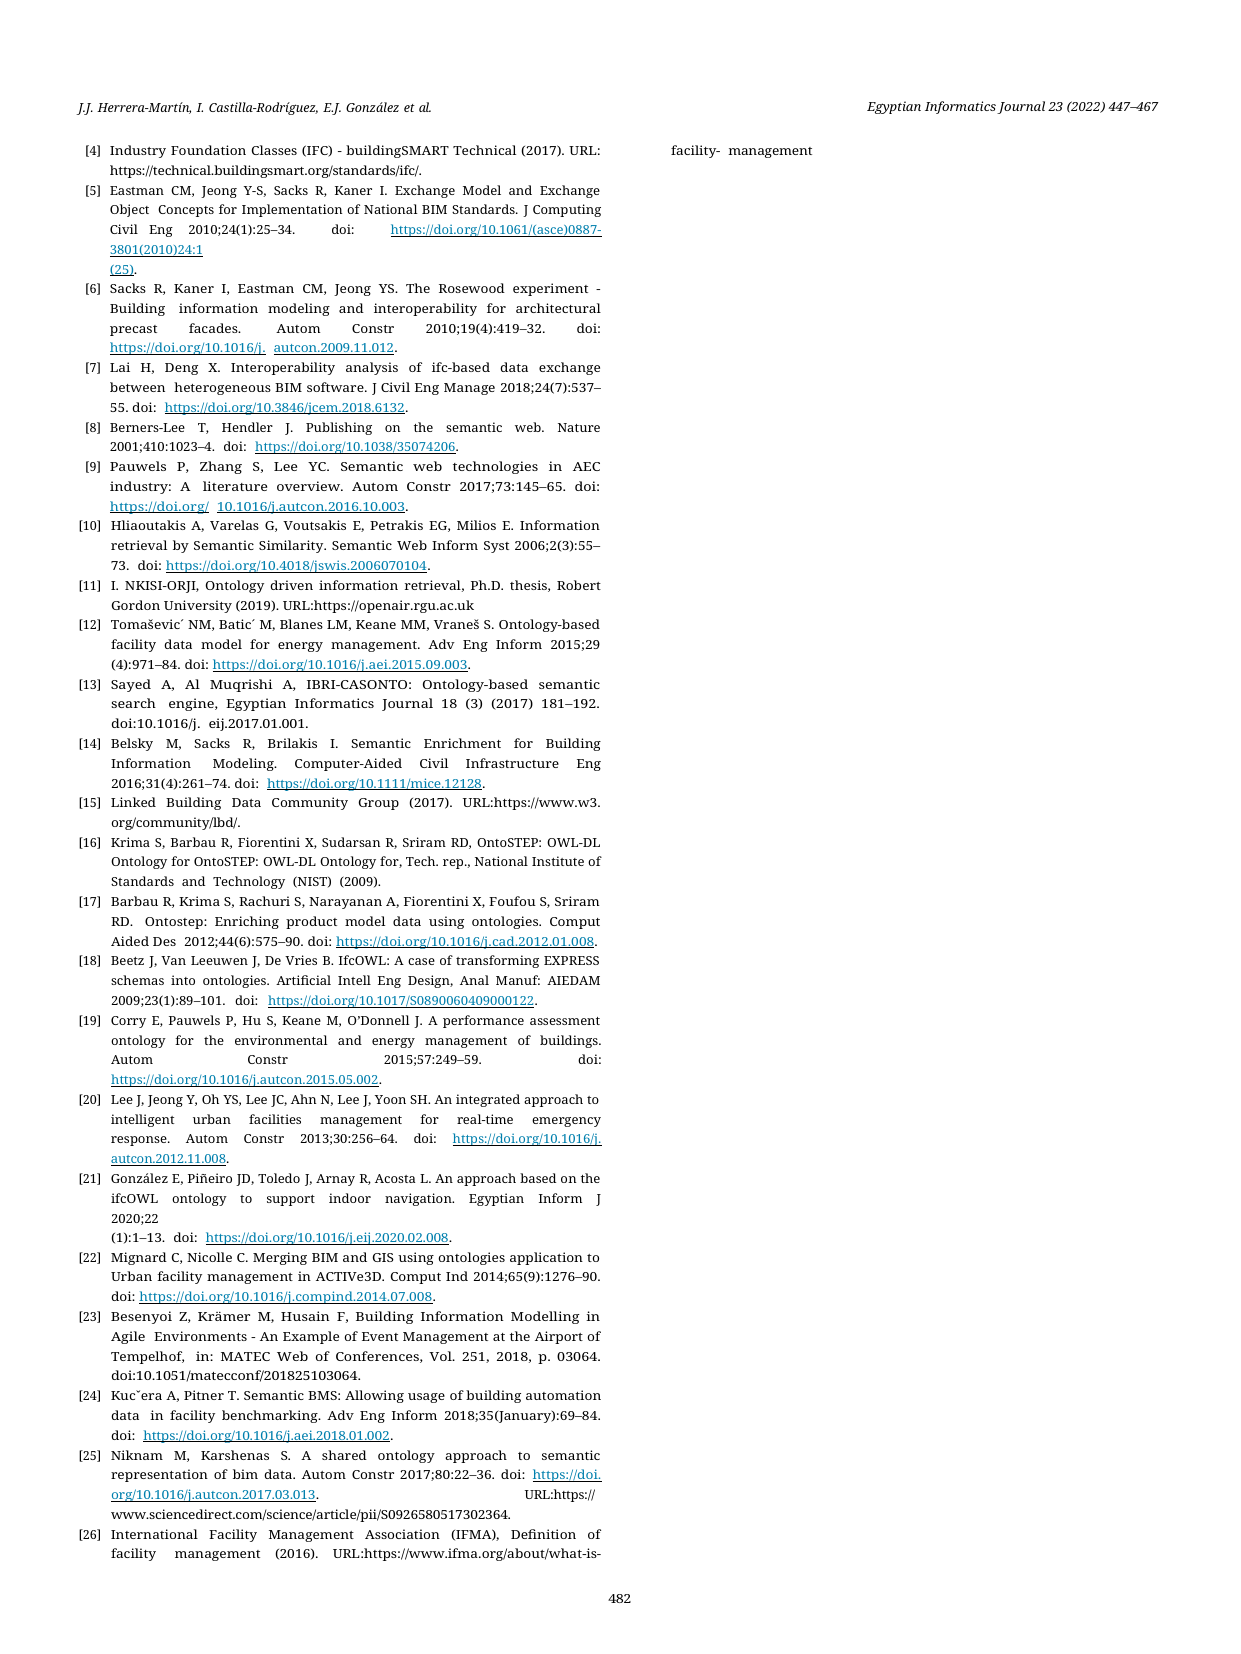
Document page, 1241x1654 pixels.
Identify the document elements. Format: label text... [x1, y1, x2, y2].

picture [111, 1074, 118, 1084]
picture [356, 659, 360, 671]
picture [180, 1291, 184, 1303]
picture [179, 345, 185, 352]
picture [231, 1430, 239, 1441]
picture [423, 224, 429, 236]
picture [419, 561, 426, 568]
picture [282, 662, 288, 669]
picture [491, 1133, 495, 1145]
list Lee J, Jeong Y, Oh YS, Lee JC, Ahn N, Lee J, Yoon SH. An integrated approach to intelligent urban facilities management for real-time emergency response. Autom Constr 2013;30:256–64. doi: https://doi.org/10.1016/j. autcon.2012.11.008. [78, 1091, 601, 1167]
picture [341, 441, 345, 453]
picture [461, 1135, 466, 1143]
picture [219, 563, 225, 570]
picture [454, 996, 460, 1005]
picture [267, 501, 274, 512]
list Tomaševic´ NM, Batic´ M, Blanes LM, Keane MM, Vraneš S. Ontology-based facility data model for energy management. Adv Eng Inform 2015;29 (4):971–84. doi: https://doi.org/10.1016/j.aei.2015.09.003. [78, 616, 601, 673]
list Hliaoutakis A, Varelas G, Voutsakis E, Petrakis EG, Milios E. Information retrieval by Semantic Similarity. Semantic Web Inform Syst 2006;2(3):55–73. doi: https://doi.org/10.4018/jswis.2006070104. [78, 517, 601, 574]
picture [469, 1136, 475, 1145]
picture [475, 224, 481, 236]
picture [173, 404, 178, 412]
picture [152, 501, 156, 512]
picture [150, 342, 154, 354]
picture [255, 560, 260, 572]
picture [191, 1077, 197, 1084]
picture [541, 1471, 546, 1479]
picture [150, 1074, 154, 1086]
list González E, Piñeiro JD, Toledo J, Arnay R, Acosta L. An approach based on the ifcOWL ontology to support indoor navigation. Egyptian Inform J 2020;22 [78, 1170, 601, 1227]
list Industry Foundation Classes (IFC) - buildingSMART Technical (2017). URL: https://technical.buildingsmart.org/standards/ifc/. [85, 142, 601, 179]
picture [268, 443, 273, 451]
picture [280, 345, 286, 352]
picture [302, 778, 306, 789]
picture [165, 560, 171, 568]
picture [301, 345, 307, 352]
picture [569, 1469, 573, 1481]
list International Facility Management Association (IFMA), Definition of facility management (2016). URL:https://www.ifma.org/about/what-is-facility- management [78, 1526, 601, 1563]
list Pauwels P, Zhang S, Lee YC. Semantic web technologies in AEC industry: A literature overview. Autom Constr 2017;73:145–65. doi: https://doi.org/ 10.1016/j.autcon.2016.10.003. [85, 458, 601, 515]
list Berners-Lee T, Hendler J. Publishing on the semantic web. Nature 2001;410:1023–4. doi: https://doi.org/10.1038/35074206. [85, 419, 601, 455]
list Sacks R, Kaner I, Eastman CM, Jeong YS. The Rosewood experiment - Building information modeling and interoperability for architectural precast facades. Autom Constr 2010;19(4):419–32. doi: https://doi.org/10.1016/j. autcon.2009.11.012. [85, 280, 601, 357]
picture [348, 998, 354, 1005]
picture [157, 1433, 166, 1441]
list Eastman CM, Jeong Y-S, Sacks R, Kaner I. Exchange Model and Exchange Object Concepts for Implementation of National BIM Standards. J Computing Civil Eng 2010;24(1):25–34. doi: https://doi.org/10.1061/(asce)0887-3801(2010)24:1 [85, 182, 601, 258]
picture [573, 1469, 577, 1481]
picture [379, 1292, 386, 1299]
list Mignard C, Nicolle C. Merging BIM and GIS using ontologies application to Urban facility management in ACTIVe3D. Comput Ind 2014;65(9):1276–90. doi: https://doi.org/10.1016/j.compind.2014.07.008. [78, 1249, 601, 1305]
picture [176, 1430, 182, 1441]
picture [283, 1291, 287, 1303]
picture [173, 245, 177, 256]
picture [429, 224, 433, 236]
picture [322, 1294, 328, 1303]
picture [302, 1294, 308, 1301]
picture [590, 1133, 594, 1145]
picture [230, 1291, 234, 1303]
picture [345, 1232, 349, 1244]
picture [282, 1430, 286, 1441]
picture [156, 1074, 162, 1084]
picture [290, 441, 294, 453]
picture [176, 1291, 180, 1303]
picture [206, 560, 210, 572]
list Barbau R, Krima S, Rachuri S, Narayanan A, Fiorentini X, Foufou S, Sriram RD. Ontostep: Enriching product model data using ontologies. Comput Aided Des 2012;44(6):575–90. doi: https://doi.org/10.1016/j.cad.2012.01.008. [78, 893, 601, 950]
picture [182, 1430, 186, 1441]
picture [109, 501, 115, 509]
picture [405, 778, 410, 789]
list Beetz J, Van Leeuwen J, De Vries B. IfcOWL: A case of transforming EXPRESS schemas into ontologies. Artificial Intell Eng Design, Anal Manuf: AIEDAM 2009;23(1):89–101. doi: https://doi.org/10.1017/S0890060409000122. [78, 952, 601, 1009]
list Besenyoi Z, Krämer M, Husain F, Building Information Modelling in Agile Environments - An Example of Event Management at the Airport of Tempelhof, in: MATEC Web of Conferences, Vol. 251, 2018, p. 03064. doi:10.1051/matecconf/201825103064. [78, 1308, 601, 1384]
picture [546, 1471, 556, 1481]
picture [280, 780, 285, 788]
picture [432, 996, 437, 1005]
picture [487, 1133, 491, 1145]
picture [393, 441, 402, 453]
picture [468, 996, 475, 1003]
picture [248, 1074, 252, 1086]
picture [184, 245, 190, 252]
picture [289, 403, 296, 410]
picture [255, 441, 262, 451]
picture [200, 402, 204, 413]
list Belsky M, Sacks R, Brilakis I. Semantic Enrichment for Building Information Modeling. Computer-Aided Civil Infrastructure Eng 2016;31(4):261–74. doi: https://doi.org/10.1111/mice.12128. [78, 735, 601, 792]
list Kucˇera A, Pitner T. Semantic BMS: Allowing usage of building automation data in facility benchmarking. Adv Eng Inform 2018;35(January):69–84. doi: https://doi.org/10.1016/j.aei.2018.01.002. [78, 1387, 601, 1444]
picture [354, 778, 358, 789]
text (1):1–13. doi: https://doi.org/10.1016/j.eij.2020.02.008. [111, 1229, 605, 1247]
picture [241, 1232, 245, 1244]
picture [299, 441, 305, 449]
picture [214, 1234, 219, 1242]
picture [303, 995, 307, 1007]
picture [252, 402, 256, 413]
picture [294, 441, 298, 453]
picture [406, 995, 415, 1007]
picture [146, 1074, 150, 1086]
picture [226, 661, 231, 669]
picture [203, 402, 207, 413]
text (25). [109, 261, 605, 278]
list Niknam M, Karshenas S. A shared ontology approach to semantic representation of bim data. Autom Constr 2017;80:22–36. doi: https://doi. org/10.1016/j.autcon.2017.03.013. URL:https:// www.sciencedirect.com/science/article/pii/S0926580517302364. [78, 1447, 601, 1523]
picture [480, 936, 484, 947]
picture [323, 444, 329, 451]
picture [109, 342, 115, 350]
list Linked Building Data Community Group (2017). URL:https://www.w3. org/community/lbd/. [78, 794, 601, 831]
picture [249, 659, 253, 671]
list Sayed A, Al Muqrishi A, IBRI-CASONTO: Ontology-based semantic search engine, Egyptian Informatics Journal 18 (3) (2017) 181–192. doi:10.1016/j. eij.2017.01.001. [78, 676, 601, 732]
picture [131, 1489, 140, 1501]
picture [202, 560, 206, 572]
picture [537, 1133, 543, 1145]
list Lai H, Deng X. Interoperability analysis of ifc-based data exchange between heterogeneous BIM software. J Civil Eng Manage 2018;24(7):537–55. doi: https://doi.org/10.3846/jcem.2018.6132. [85, 359, 601, 416]
list I. NKISI-ORJI, Ontology driven information retrieval, Ph.D. thesis, Robert Gordon University (2019). URL:https://openair.rgu.ac.uk [78, 577, 601, 614]
picture [306, 778, 310, 789]
picture [528, 224, 532, 236]
picture [281, 997, 286, 1005]
picture [253, 659, 257, 671]
picture [376, 936, 380, 947]
picture [334, 781, 340, 788]
picture [308, 444, 314, 451]
picture [148, 501, 152, 512]
picture [245, 1232, 249, 1244]
picture [370, 936, 376, 947]
list Corry E, Pauwels P, Hu S, Keane M, O’Donnell J. A performance assessment ontology for the environmental and energy management of buildings. Autom Constr 2015;57:249–59. doi: https://doi.org/10.1016/j.autcon.2015.05.002. [78, 1012, 601, 1088]
picture [146, 342, 150, 354]
picture [304, 402, 308, 413]
picture [148, 1293, 157, 1301]
picture [310, 560, 316, 572]
picture [426, 442, 433, 449]
picture [326, 405, 336, 410]
picture [415, 660, 421, 669]
picture [268, 995, 275, 1005]
picture [254, 342, 260, 354]
picture [321, 998, 327, 1005]
list Krima S, Barbau R, Fiorentini X, Sudarsan R, Sriram RD, OntoSTEP: OWL-DL Ontology for OntoSTEP: OWL-DL Ontology for, Tech. rep., National Institute of Standards and Technology (NIST) (2009). [78, 834, 601, 890]
picture [307, 995, 311, 1007]
